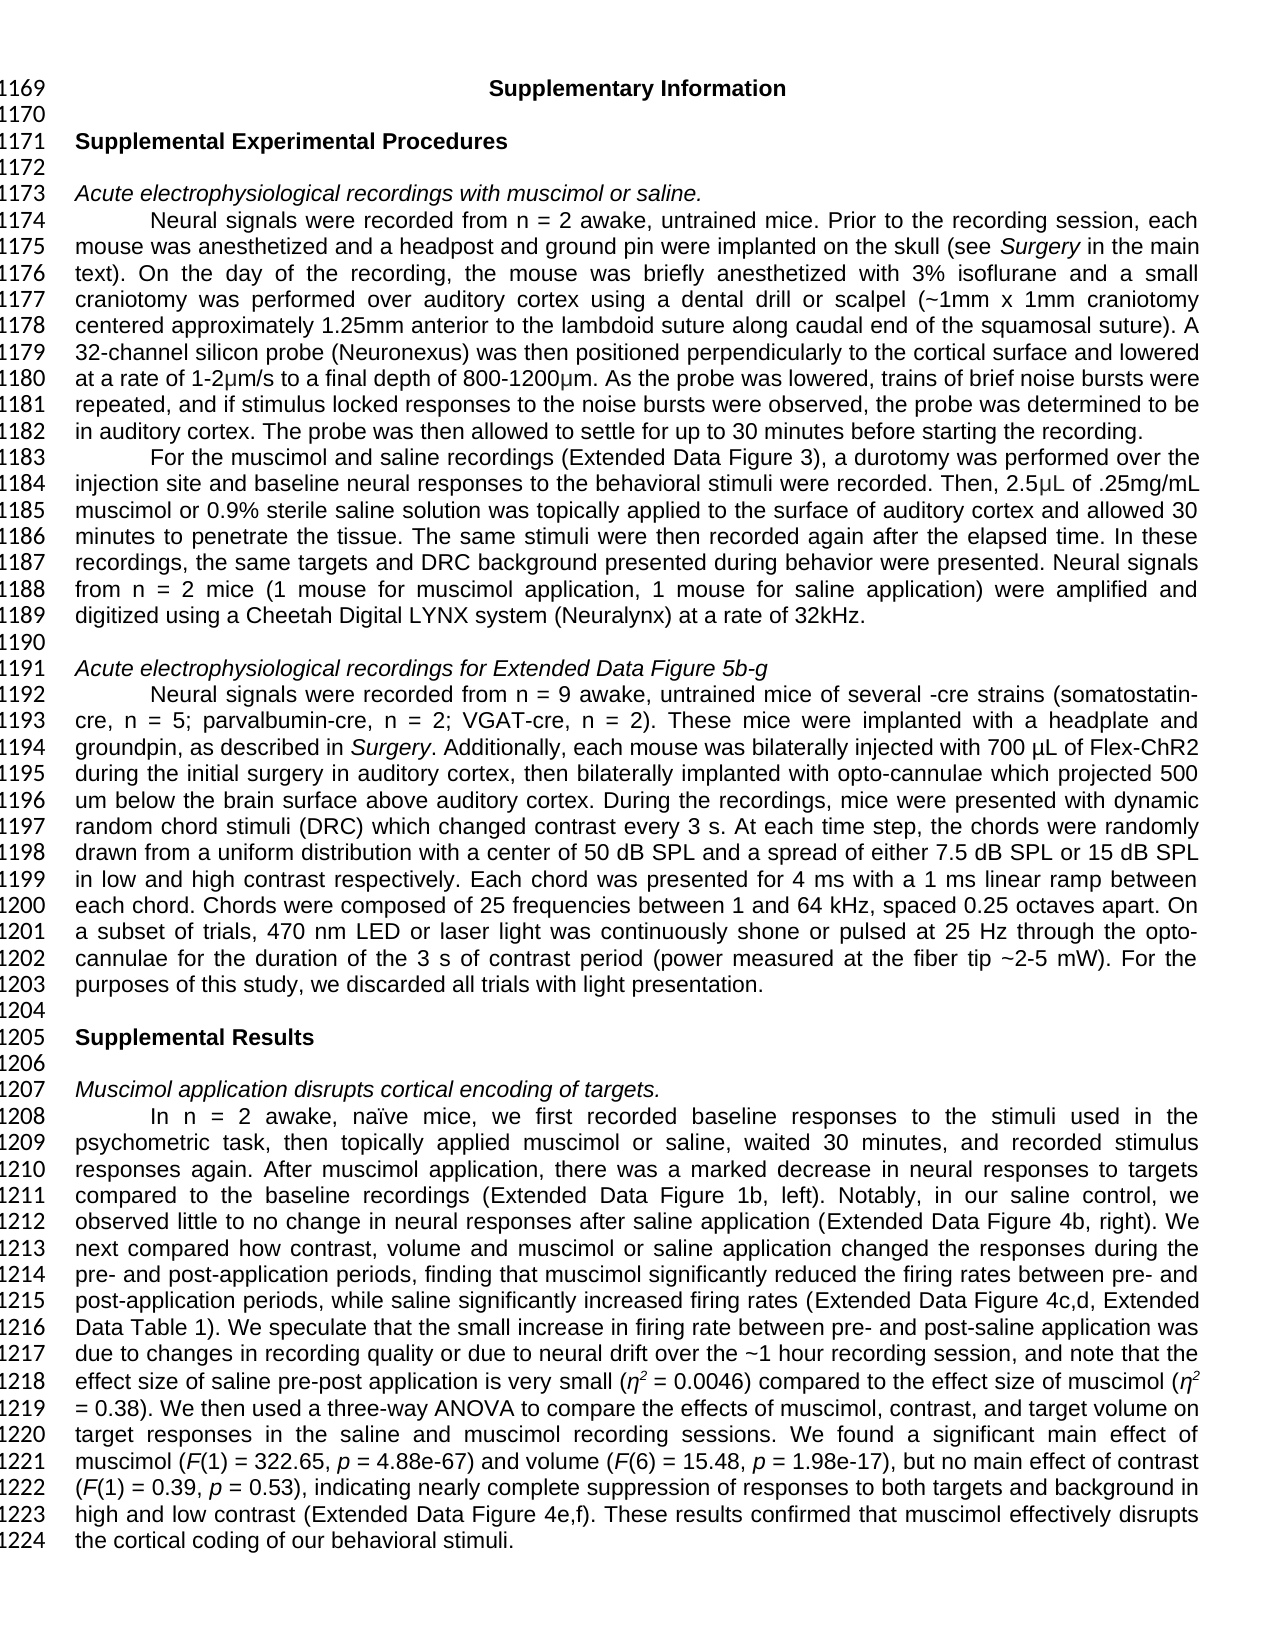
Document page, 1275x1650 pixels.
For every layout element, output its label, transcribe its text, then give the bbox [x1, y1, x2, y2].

text For the muscimol and saline recordings (Extended Data Figure 3), a durotomy was performed over the injection site and baseline neural responses to the behavioral stimuli were recorded. Then, 2.5μL of .25mg/mL muscimol or 0.9% sterile saline solution was topically applied to the surface of auditory cortex and allowed 30 minutes to penetrate the tissue. The same stimuli were then recorded again after the elapsed time. In these recordings, the same targets and DRC background presented during behavior were presented. Neural signals from n = 2 mice (1 mouse for muscimol application, 1 mouse for saline application) were amplified and digitized using a Cheetah Digital LYNX system (Neuralynx) at a rate of 32kHz. [75, 444, 1200, 628]
text In n = 2 awake, naïve mice, we first recorded baseline responses to the stimuli used in the psychometric task, then topically applied muscimol or saline, waited 30 minutes, and recorded stimulus responses again. After muscimol application, there was a marked decrease in neural responses to targets compared to the baseline recordings (Extended Data Figure 1b, left). Notably, in our saline control, we observed little to no change in neural responses after saline application (Extended Data Figure 4b, right). We next compared how contrast, volume and muscimol or saline application changed the responses during the pre- and post-application periods, finding that muscimol significantly reduced the firing rates between pre- and post-application periods, while saline significantly increased firing rates (Extended Data Figure 4c,d, Extended Data Table 1). We speculate that the small increase in firing rate between pre- and post-saline application was due to changes in recording quality or due to neural drift over the ~1 hour recording session, and note that the effect size of saline pre-post application is very small (η2 = 0.0046) compared to the effect size of muscimol (η2 = 0.38). We then used a three-way ANOVA to compare the effects of muscimol, contrast, and target volume on target responses in the saline and muscimol recording sessions. We found a significant main effect of muscimol (F(1) = 322.65, p = 4.88e-67) and volume (F(6) = 15.48, p = 1.98e-17), but no main effect of contrast (F(1) = 0.39, p = 0.53), indicating nearly complete suppression of responses to both targets and background in high and low contrast (Extended Data Figure 4e,f). These results confirmed that muscimol effectively disrupts the cortical coding of our behavioral stimuli. [75, 1103, 1200, 1553]
text Acute electrophysiological recordings with muscimol or saline. [75, 180, 1200, 207]
text Supplemental Experimental Procedures [75, 128, 1200, 154]
text Neural signals were recorded from n = 2 awake, untrained mice. Prior to the recording session, each mouse was anesthetized and a headpost and ground pin were implanted on the skull (see Surgery in the main text). On the day of the recording, the mouse was briefly anesthetized with 3% isoflurane and a small craniotomy was performed over auditory cortex using a dental drill or scalpel (~1mm x 1mm craniotomy centered approximately 1.25mm anterior to the lambdoid suture along caudal end of the squamosal suture). A 32-channel silicon probe (Neuronexus) was then positioned perpendicularly to the cortical surface and lowered at a rate of 1-2μm/s to a final depth of 800-1200μm. As the probe was lowered, trains of brief noise bursts were repeated, and if stimulus locked responses to the noise bursts were observed, the probe was determined to be in auditory cortex. The probe was then allowed to settle for up to 30 minutes before starting the recording. [75, 207, 1200, 444]
text Supplementary Information [75, 75, 1200, 101]
text Neural signals were recorded from n = 9 awake, untrained mice of several -cre strains (somatostatin-cre, n = 5; parvalbumin-cre, n = 2; VGAT-cre, n = 2). These mice were implanted with a headplate and groundpin, as described in Surgery. Additionally, each mouse was bilaterally injected with 700 µL of Flex-ChR2 during the initial surgery in auditory cortex, then bilaterally implanted with opto-cannulae which projected 500 um below the brain surface above auditory cortex. During the recordings, mice were presented with dynamic random chord stimuli (DRC) which changed contrast every 3 s. At each time step, the chords were randomly drawn from a uniform distribution with a center of 50 dB SPL and a spread of either 7.5 dB SPL or 15 dB SPL in low and high contrast respectively. Each chord was presented for 4 ms with a 1 ms linear ramp between each chord. Chords were composed of 25 frequencies between 1 and 64 kHz, spaced 0.25 octaves apart. On a subset of trials, 470 nm LED or laser light was continuously shone or pulsed at 25 Hz through the opto-cannulae for the duration of the 3 s of contrast period (power measured at the fiber tip ~2-5 mW). For the purposes of this study, we discarded all trials with light presentation. [75, 681, 1200, 997]
text Supplemental Results [75, 1024, 1200, 1050]
text Acute electrophysiological recordings for Extended Data Figure 5b-g [75, 655, 1200, 681]
text Muscimol application disrupts cortical encoding of targets. [75, 1076, 1200, 1103]
